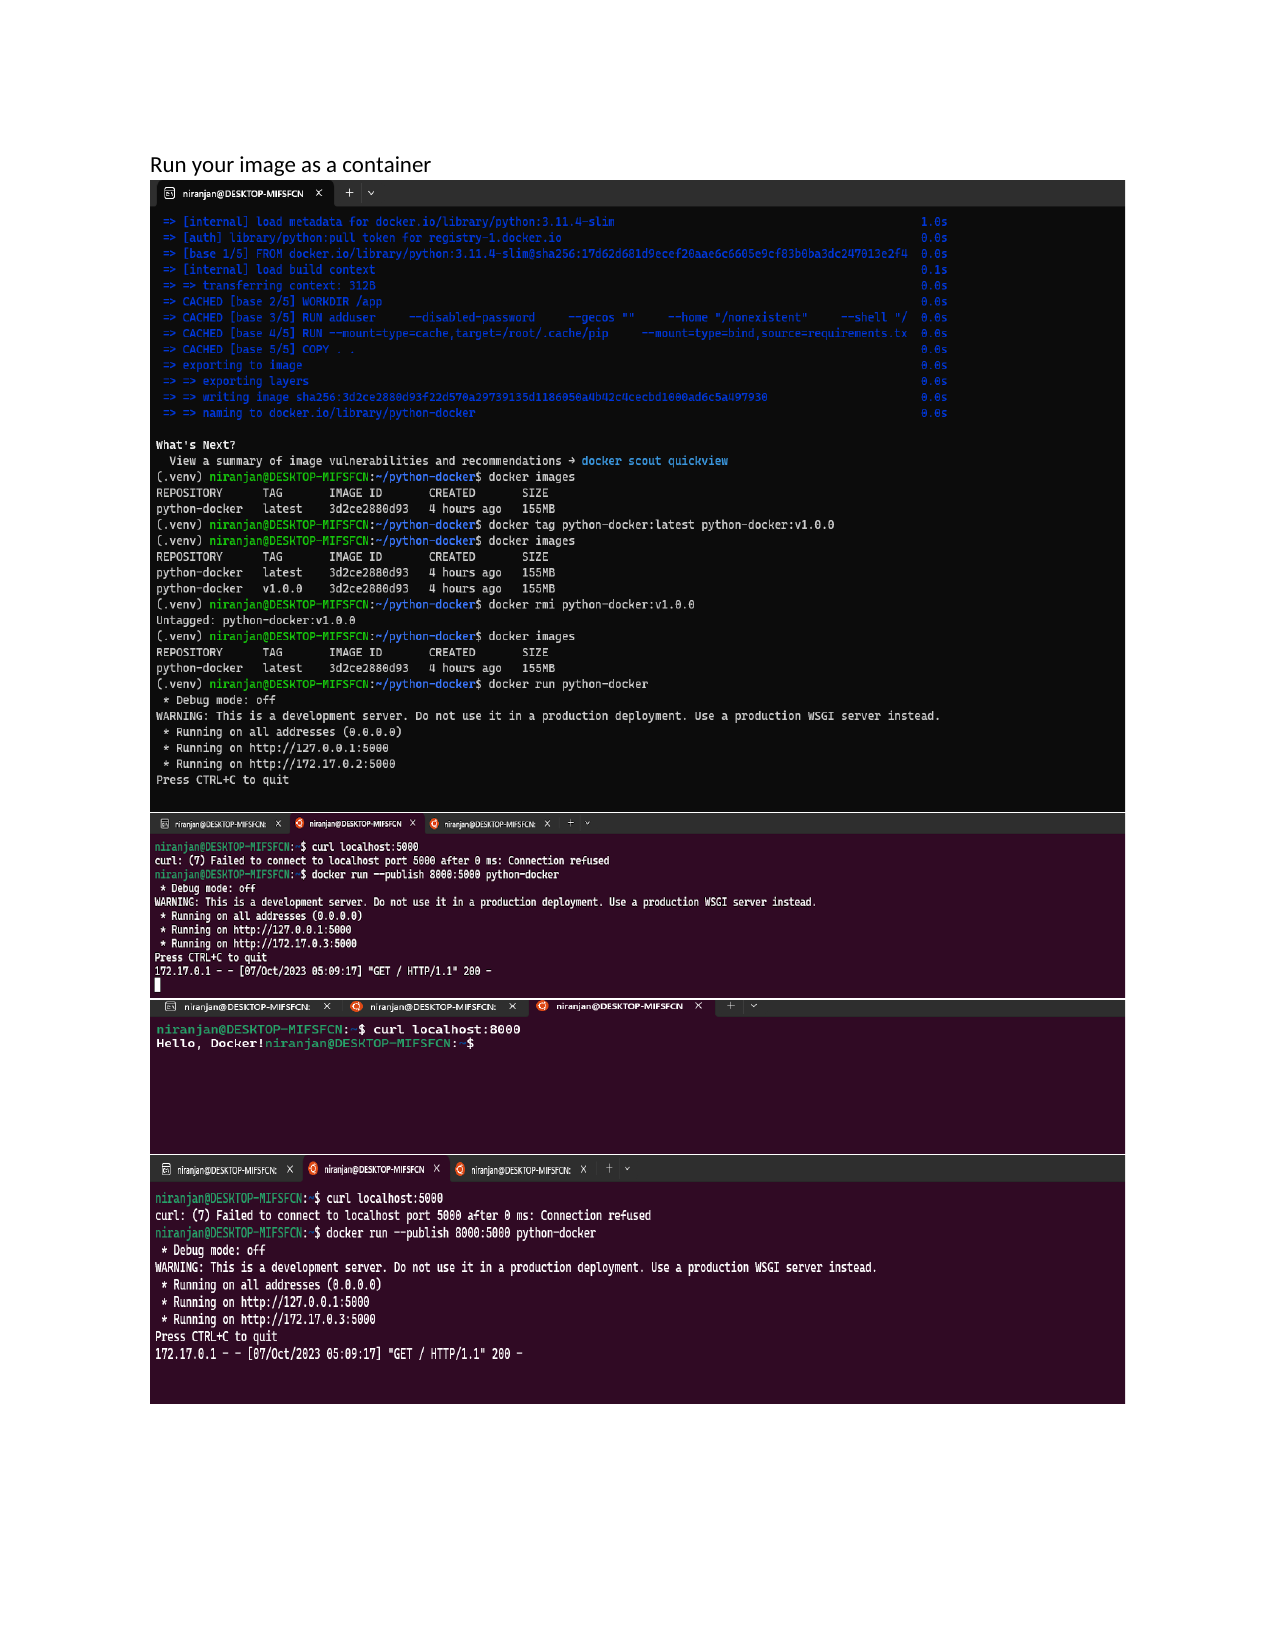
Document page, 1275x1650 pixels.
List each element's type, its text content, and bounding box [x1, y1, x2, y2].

picture [150, 813, 1125, 998]
text Run your image as a container [150, 150, 1125, 180]
picture [150, 180, 1125, 812]
picture [150, 1155, 1125, 1404]
picture [150, 1000, 1125, 1154]
